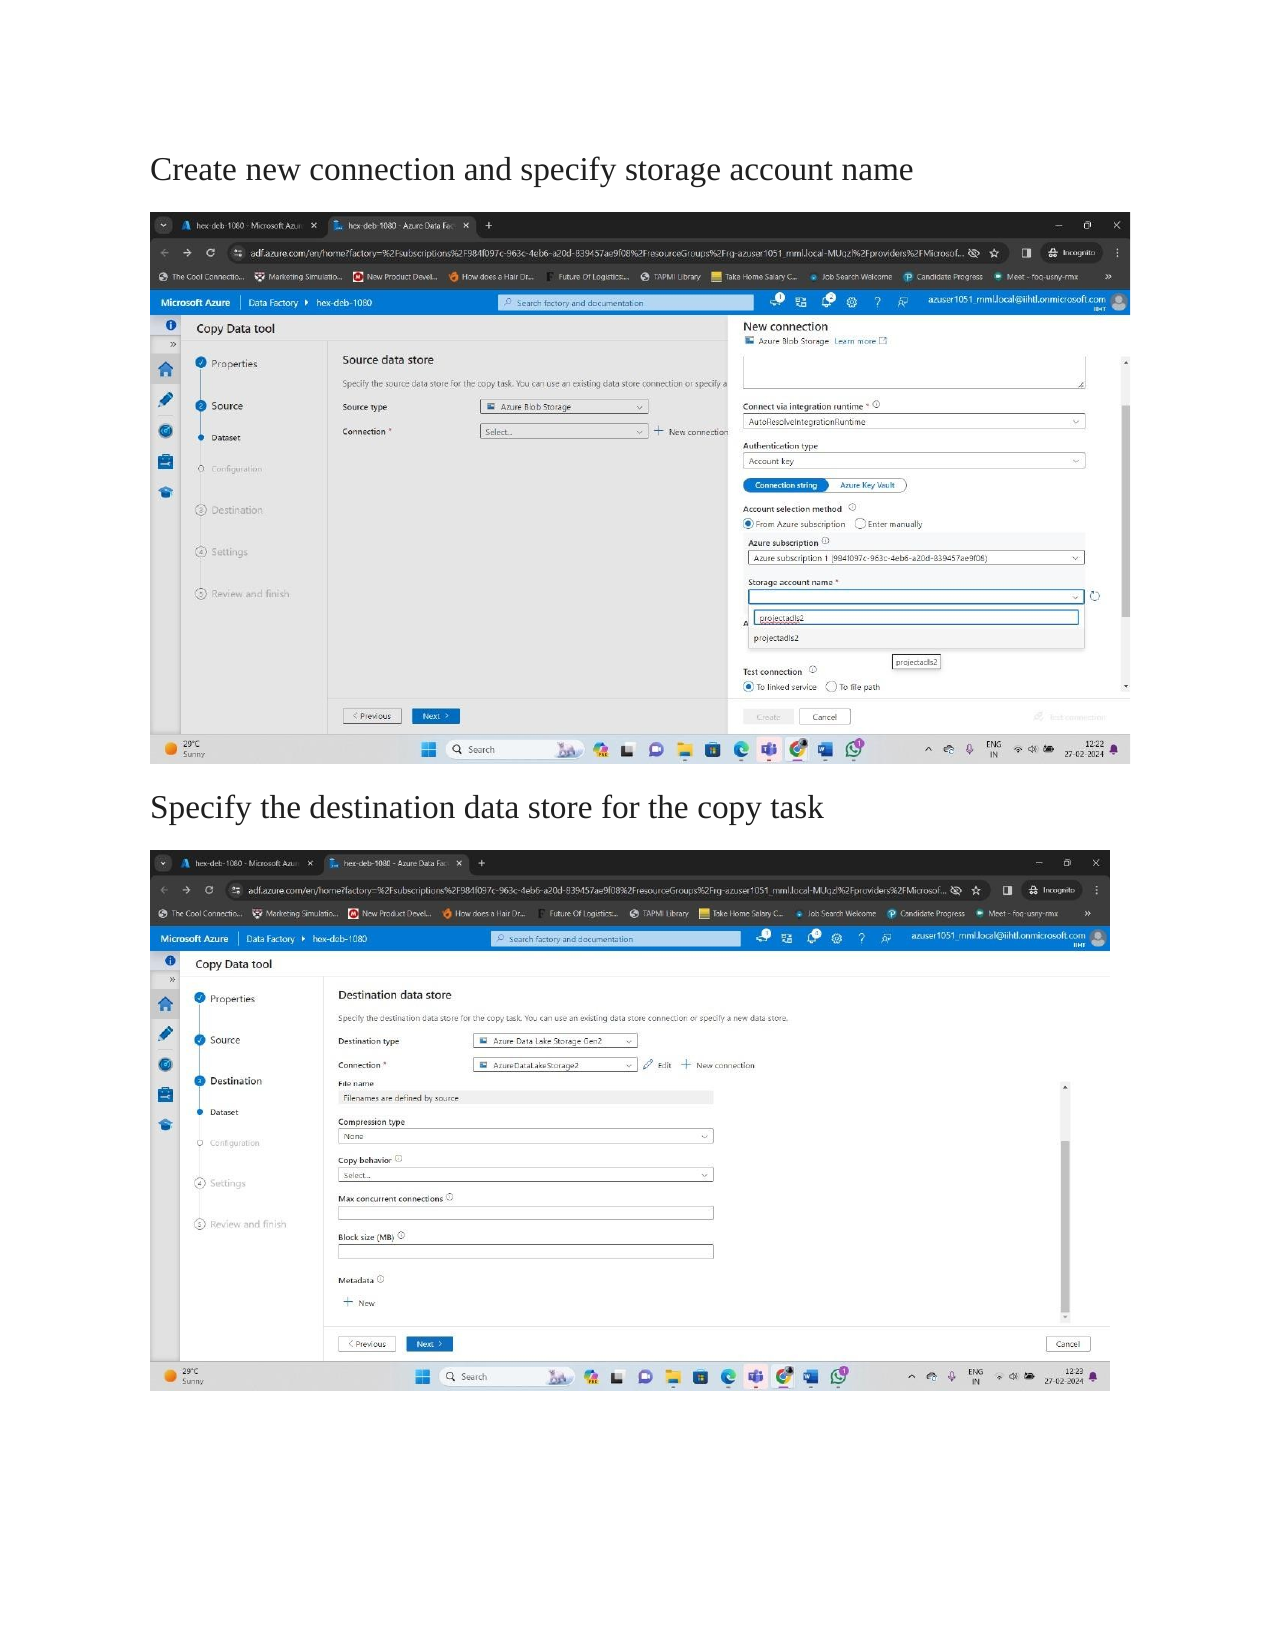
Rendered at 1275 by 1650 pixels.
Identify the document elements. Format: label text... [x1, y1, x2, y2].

text Specify the destination data store for the copy task [150, 787, 1148, 825]
picture [150, 850, 1110, 1391]
picture [150, 212, 1130, 764]
